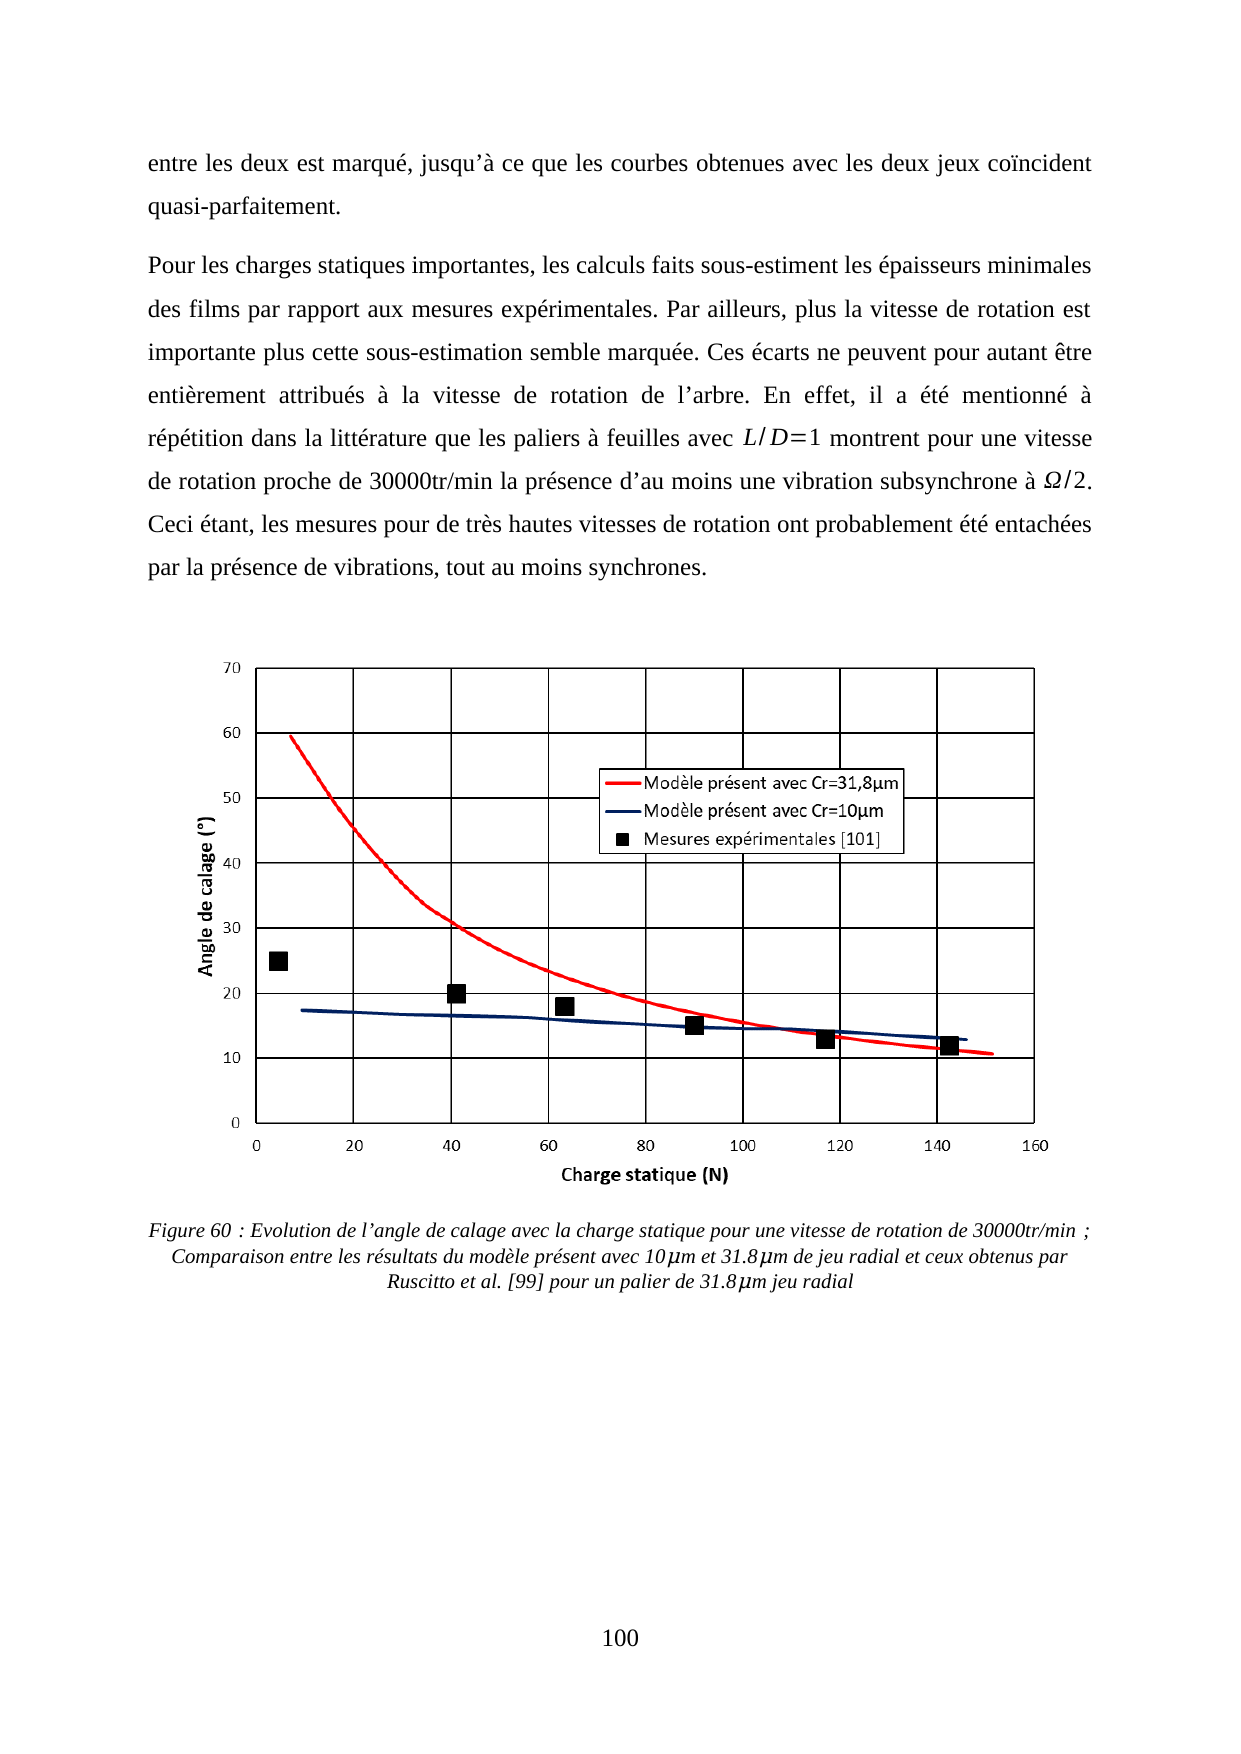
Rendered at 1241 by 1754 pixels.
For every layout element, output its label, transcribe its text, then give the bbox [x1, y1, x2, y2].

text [148, 148, 1093, 219]
picture [177, 631, 1063, 1200]
text Figure 60 : Evolution de l’angle de calage avec la charge statique pour une vitesse de rotation de 30000tr/min ; Comparaison entre les résultats du modèle présent avec 10μm et 31.8μm de jeu radial et ceux obtenus par Ruscitto et al. [99] pour un palier de 31.8μm jeu radial [148, 1218, 1093, 1293]
text Pour les charges statiques importantes, les calculs faits sous-estiment les épaisseurs minimales des films par rapport aux mesures expérimentales. Par ailleurs, plus la vitesse de rotation est importante plus cette sous-estimation semble marquée. Ces écarts ne peuvent pour autant être entièrement attribués à la vitesse de rotation de l’arbre. En effet, il a été mentionné à répétition dans la littérature que les paliers à feuilles avec montrent pour une vitesse de rotation proche de 30000tr/min la présence d’au moins une vibration subsynchrone à . Ceci étant, les mesures pour de très hautes vitesses de rotation ont probablement été entachées par la présence de vibrations, tout au moins synchrones. [148, 251, 1093, 581]
